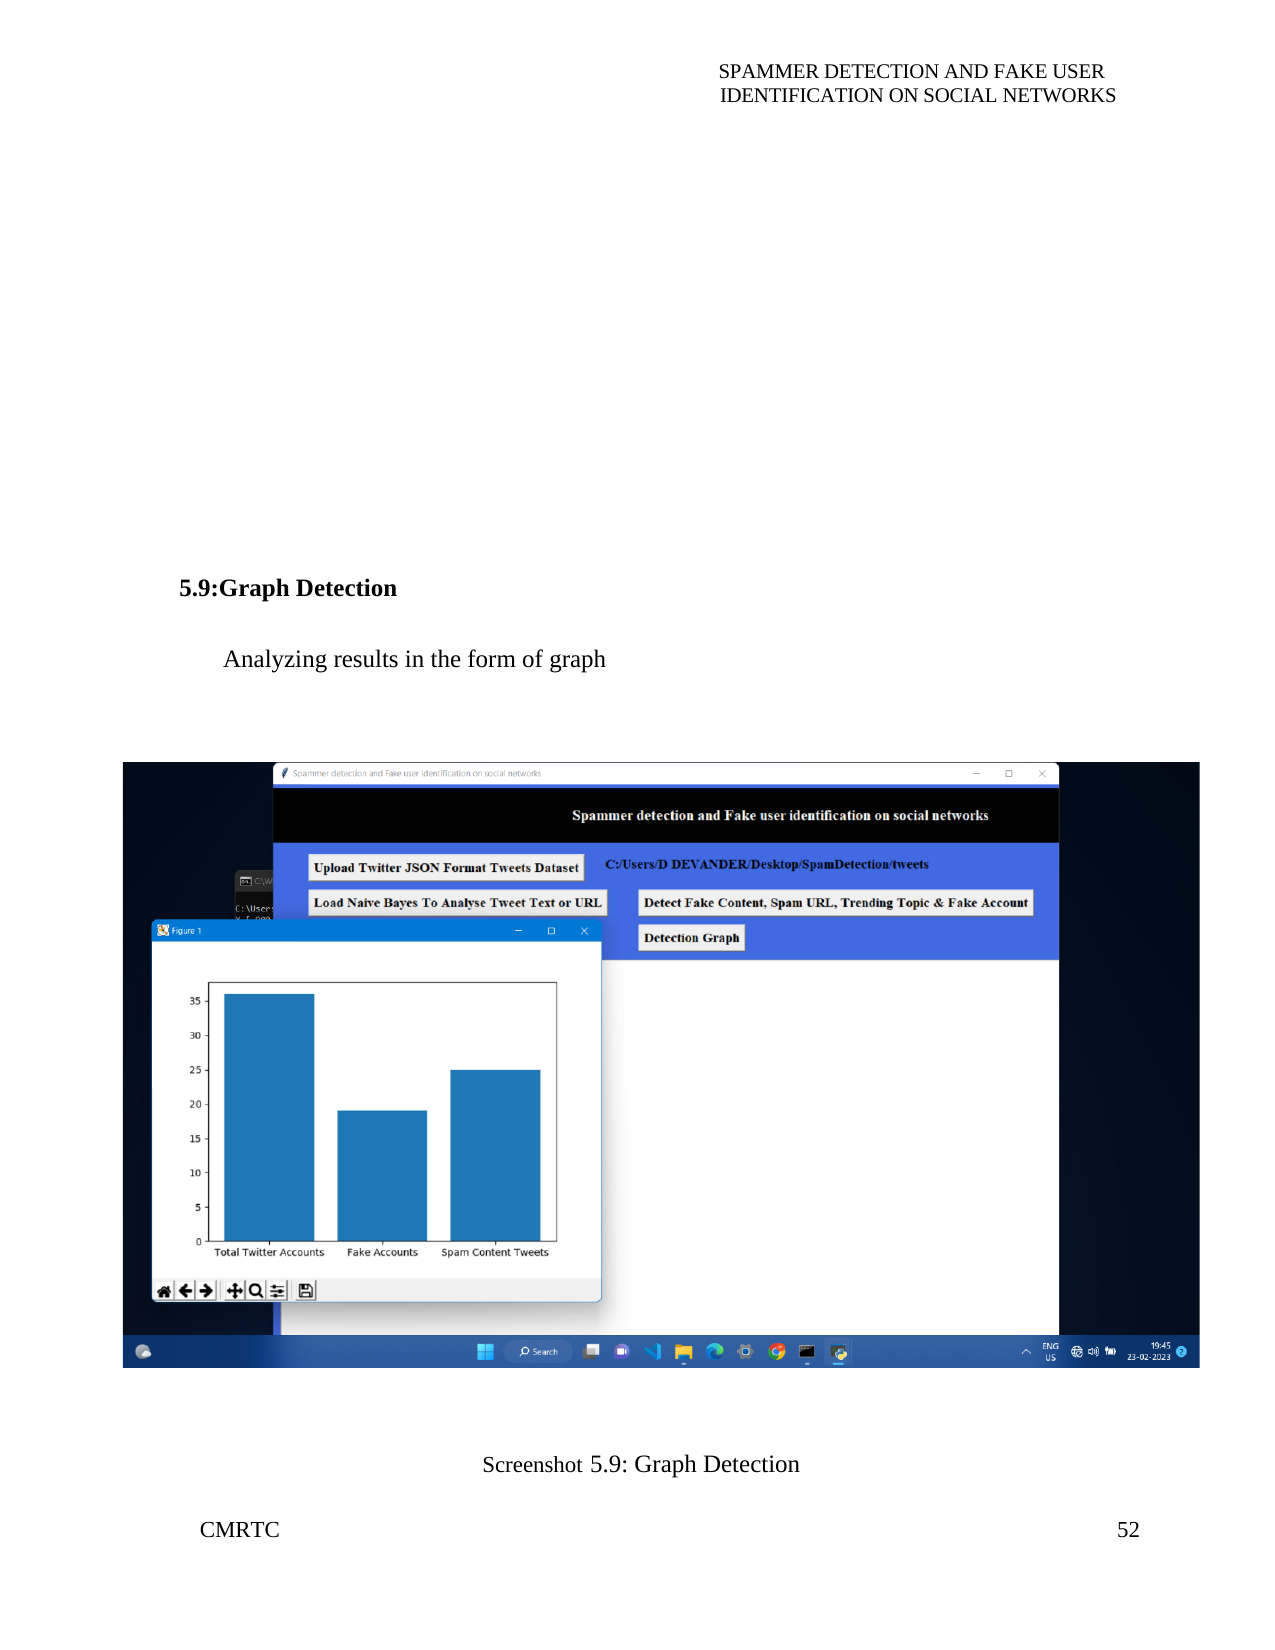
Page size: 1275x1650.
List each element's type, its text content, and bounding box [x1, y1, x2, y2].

picture [122, 762, 1200, 1368]
text 5.9:Graph Detection [179, 573, 1139, 602]
text Analyzing results in the form of graph [179, 644, 1139, 673]
text Screenshot 5.9: Graph Detection [179, 1449, 1139, 1478]
